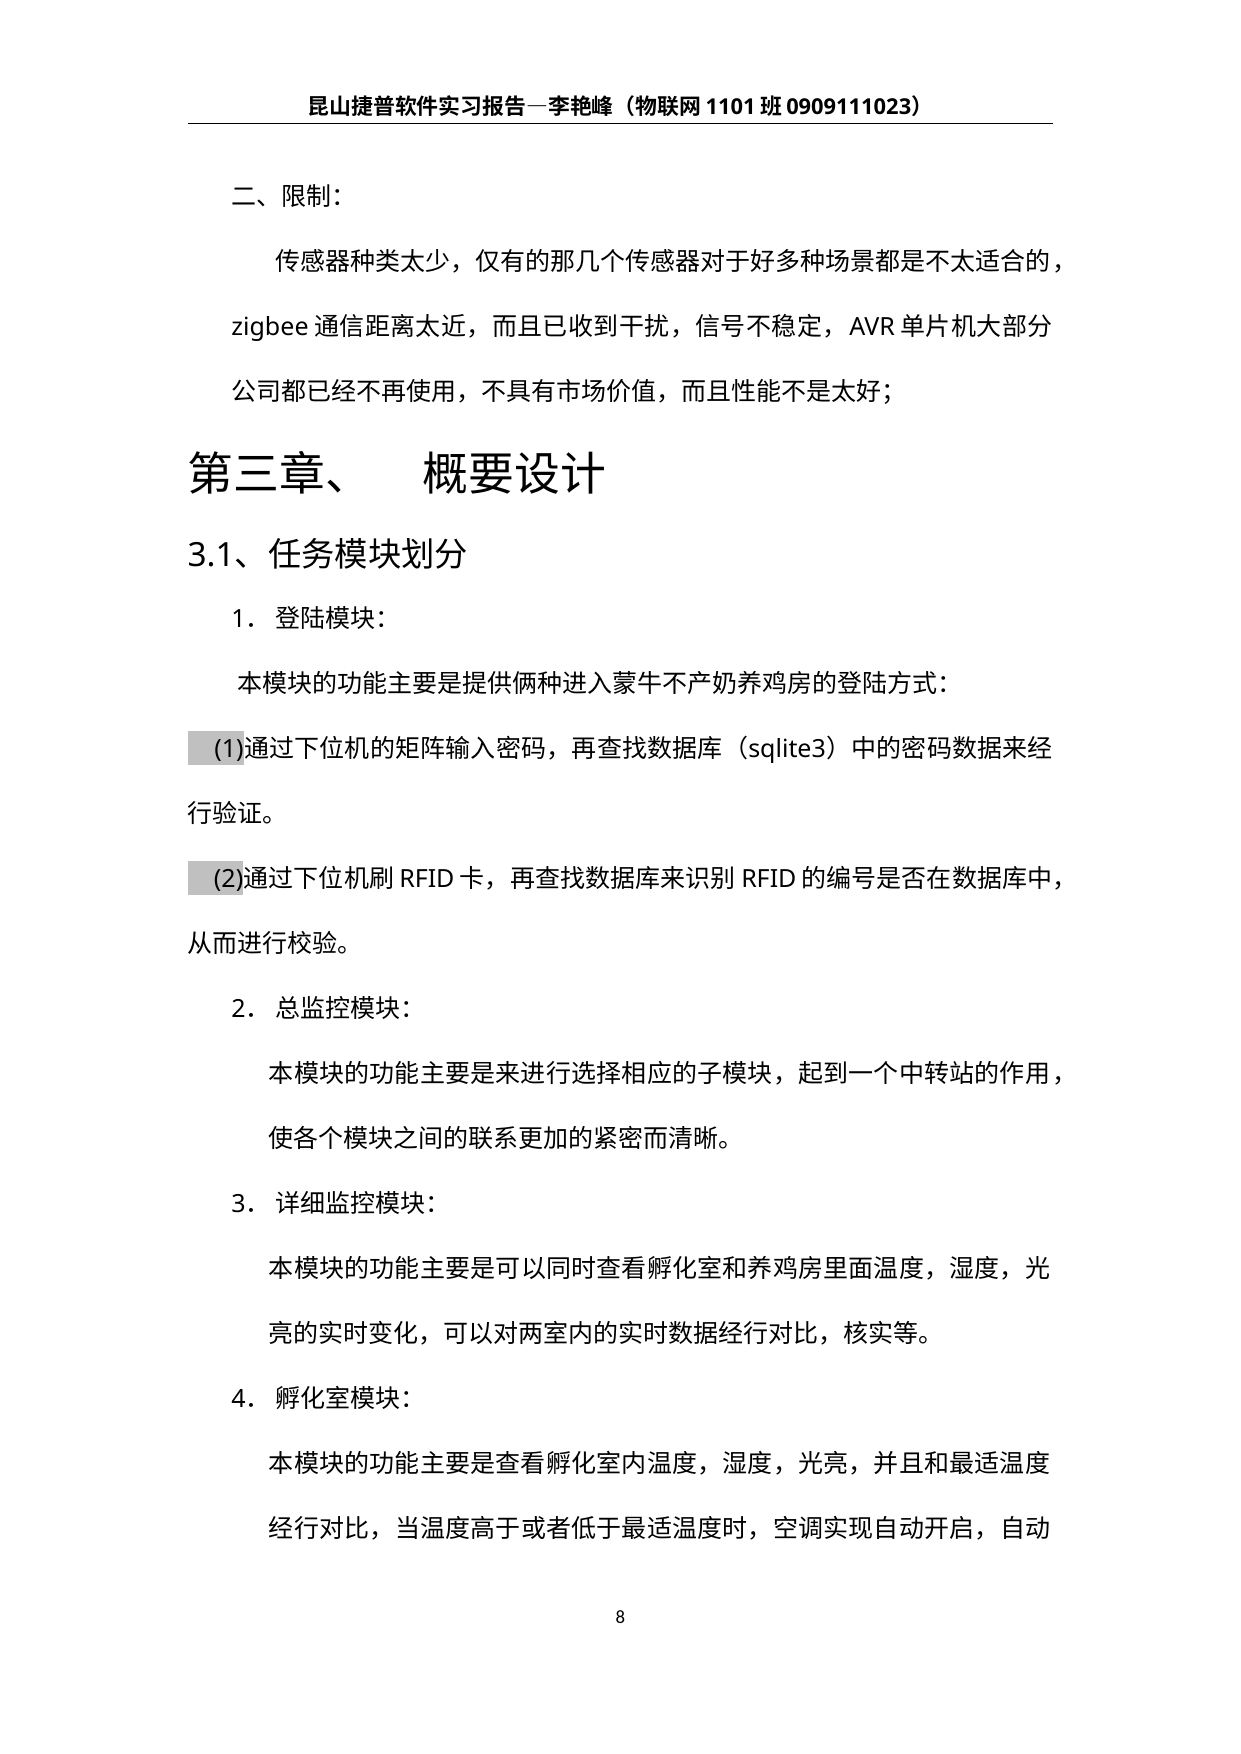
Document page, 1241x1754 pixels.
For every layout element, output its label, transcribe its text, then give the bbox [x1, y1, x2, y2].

list 孵化室模块： [231, 1364, 1053, 1429]
list 详细监控模块： [231, 1169, 1053, 1234]
text 本模块的功能主要是可以同时查看孵化室和养鸡房里面温度，湿度，光亮的实时变化，可以对两室内的实时数据经行对比，核实等。 [269, 1234, 1053, 1364]
text 传感器种类太少，仅有的那几个传感器对于好多种场景都是不太适合的，zigbee通信距离太近，而且已收到干扰，信号不稳定，AVR单片机大部分公司都已经不再使用，不具有市场价值，而且性能不是太好； [231, 227, 1053, 422]
list 概要设计 [187, 422, 1053, 519]
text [269, 1429, 1053, 1559]
list 登陆模块： [231, 584, 1053, 649]
text (1)通过下位机的矩阵输入密码，再查找数据库（sqlite3）中的密码数据来经行验证。 [187, 714, 1053, 844]
text 本模块的功能主要是来进行选择相应的子模块，起到一个中转站的作用，使各个模块之间的联系更加的紧密而清晰。 [269, 1039, 1053, 1169]
text 本模块的功能主要是提供俩种进入蒙牛不产奶养鸡房的登陆方式： [231, 649, 1053, 714]
list 总监控模块： [231, 974, 1053, 1039]
text (2)通过下位机刷RFID卡，再查找数据库来识别RFID的编号是否在数据库中，从而进行校验。 [187, 844, 1053, 974]
text 3.1、任务模块划分 [187, 519, 1053, 584]
text 二、限制： [231, 162, 1053, 227]
